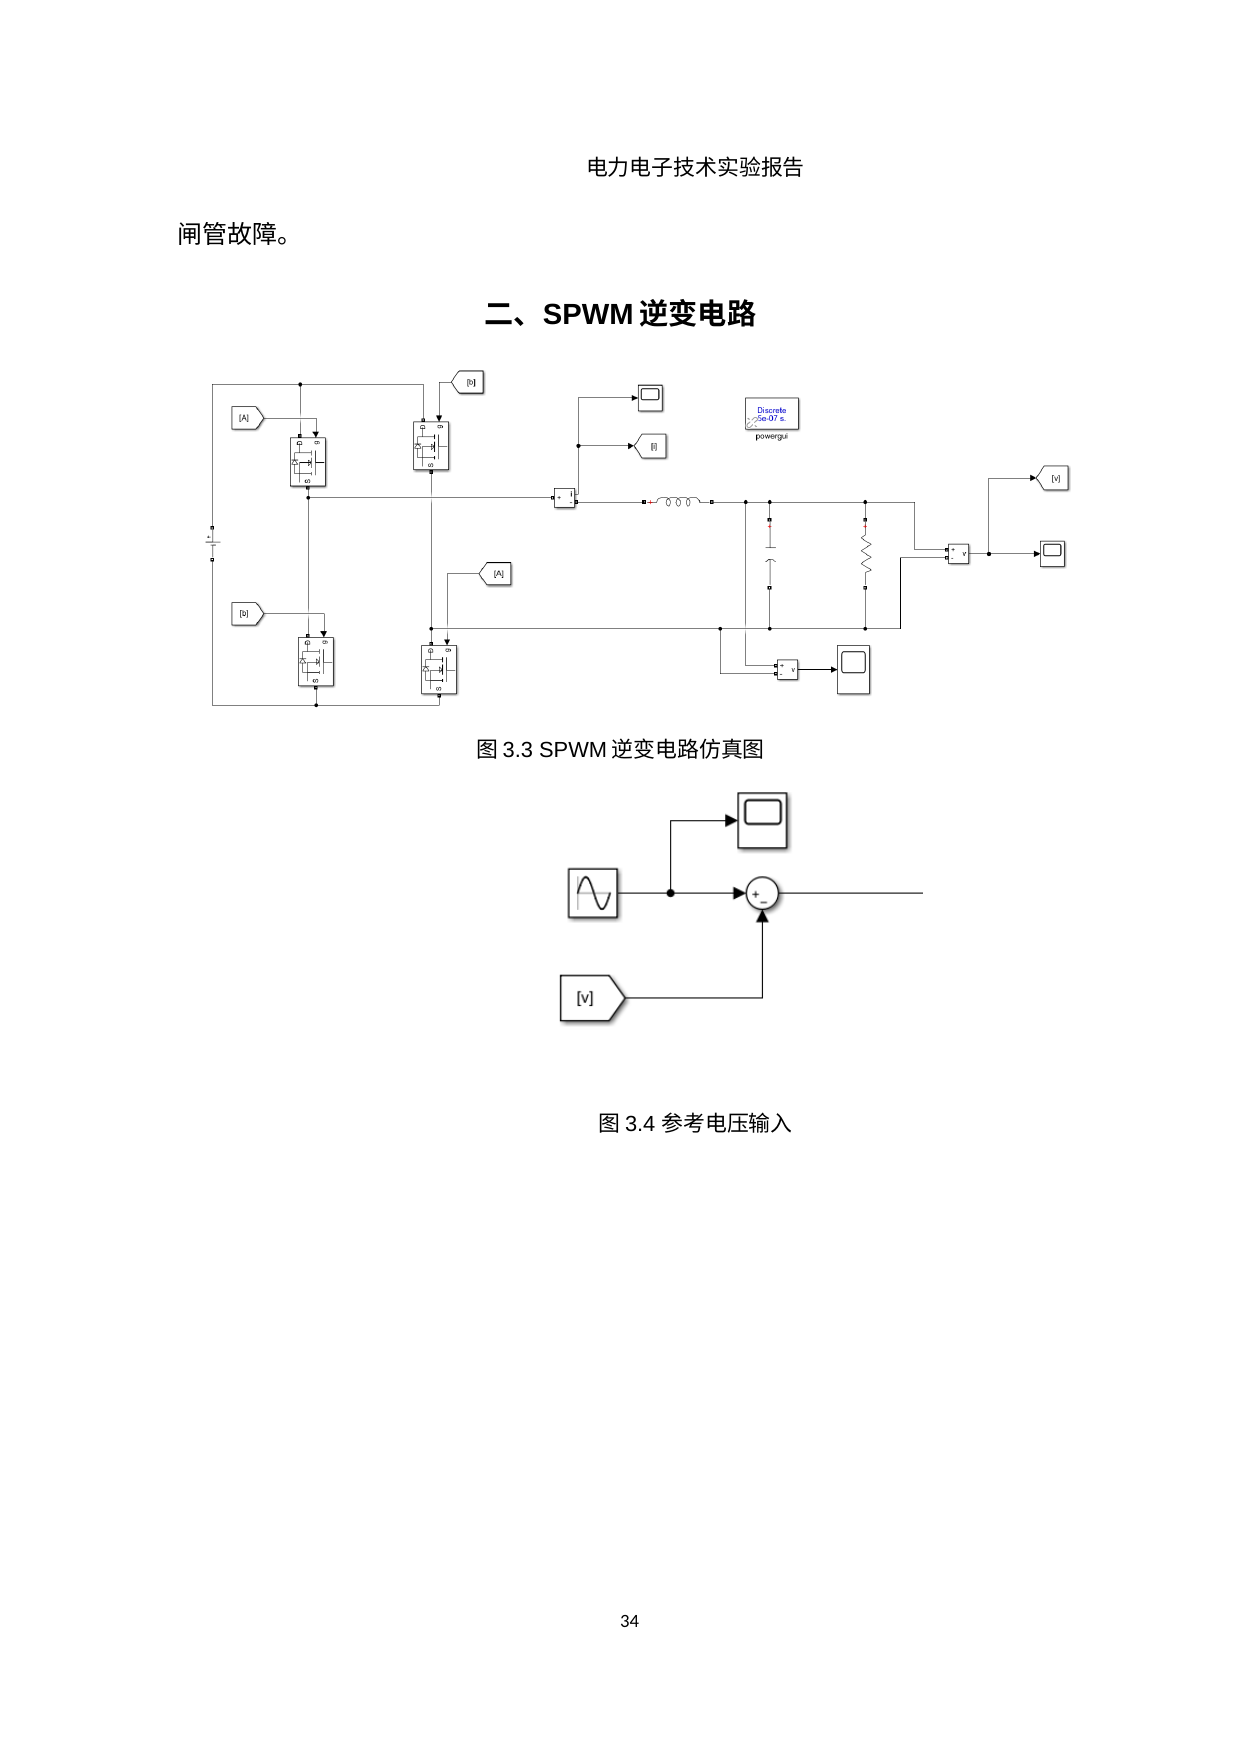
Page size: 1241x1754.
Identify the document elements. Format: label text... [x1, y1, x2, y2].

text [177, 199, 1063, 267]
picture [467, 764, 923, 1085]
list 图 3.3 SPWM逆变电路仿真图 [177, 731, 1063, 765]
text 图 3.4 参考电压输入 [177, 1105, 1063, 1139]
picture [177, 356, 1102, 731]
subtitle SPWM逆变电路 [177, 277, 1063, 346]
